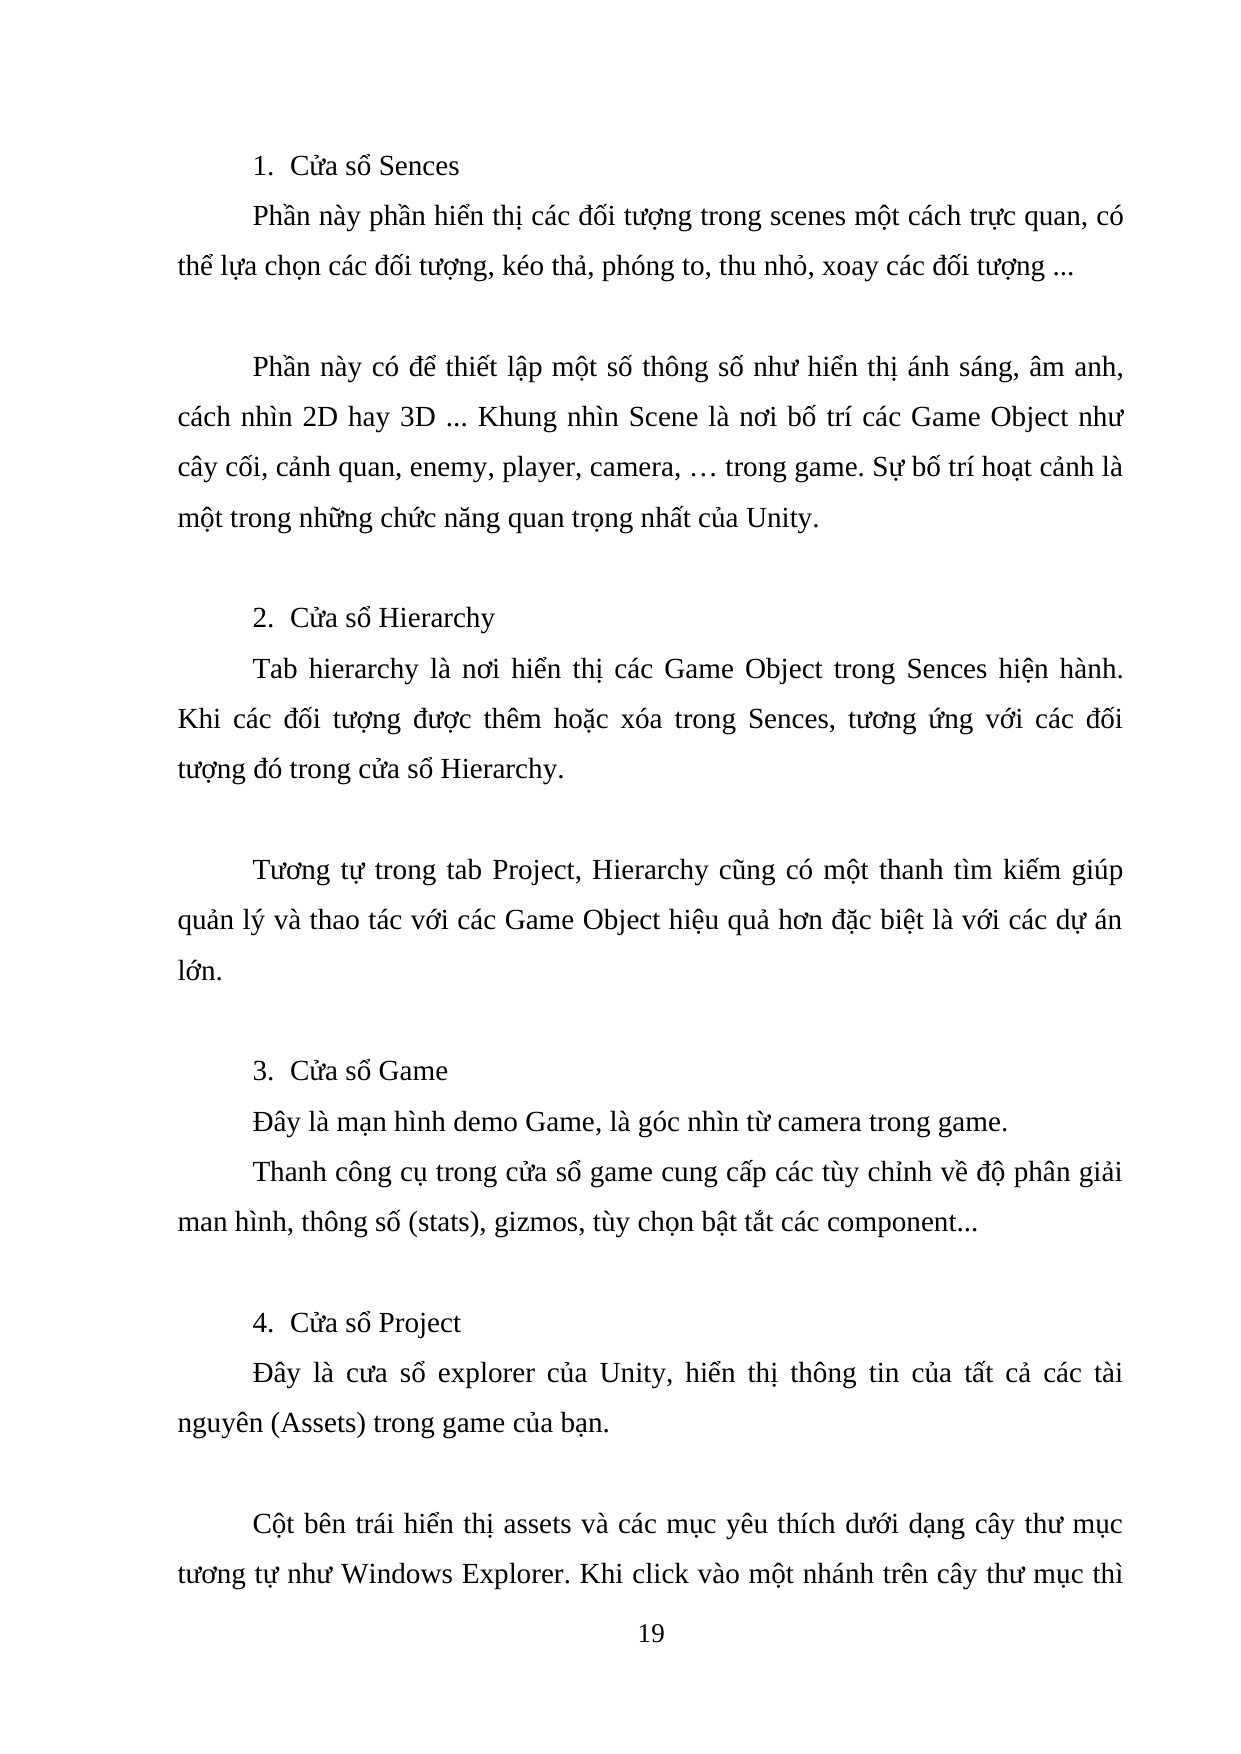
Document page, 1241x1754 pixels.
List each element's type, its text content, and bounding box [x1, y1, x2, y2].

text Tương tự trong tab Project, Hierarchy cũng có một thanh tìm kiếm giúp quản lý và thao tác với các Game Object hiệu quả hơn đặc biệt là với các dự án lớn. [177, 852, 1125, 986]
list Cửa sổ Hierarchy [252, 601, 1125, 634]
text Phần này phần hiển thị các đối tượng trong scenes một cách trực quan, có thể lựa chọn các đối tượng, kéo thả, phóng to, thu nhỏ, xoay các đối tượng ... [177, 198, 1125, 282]
text Phần này có để thiết lập một số thông số như hiển thị ánh sáng, âm anh, cách nhìn 2D hay 3D ... Khung nhìn Scene là nơi bố trí các Game Object như cây cối, cảnh quan, enemy, player, camera, … trong game. Sự bố trí hoạt cảnh là một trong những chức năng quan trọng nhất của Unity. [177, 349, 1125, 533]
list Cửa sổ Game [252, 1053, 1125, 1087]
text Đây là cưa sổ explorer của Unity, hiển thị thông tin của tất cả các tài nguyên (Assets) trong game của bạn. [177, 1355, 1125, 1439]
text Tab hierarchy là nơi hiển thị các Game Object trong Sences hiện hành. Khi các đối tượng được thêm hoặc xóa trong Sences, tương ứng với các đối tượng đó trong cửa sổ Hierarchy. [177, 651, 1125, 785]
text Thanh công cụ trong cửa sổ game cung cấp các tùy chỉnh về độ phân giải man hình, thông số (stats), gizmos, tùy chọn bật tắt các component... [177, 1154, 1125, 1238]
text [177, 1506, 1125, 1590]
list Cửa sổ Project [252, 1305, 1125, 1338]
text Đây là mạn hình demo Game, là góc nhìn từ camera trong game. [177, 1104, 1125, 1137]
list Cửa sổ Sences [252, 148, 1125, 181]
